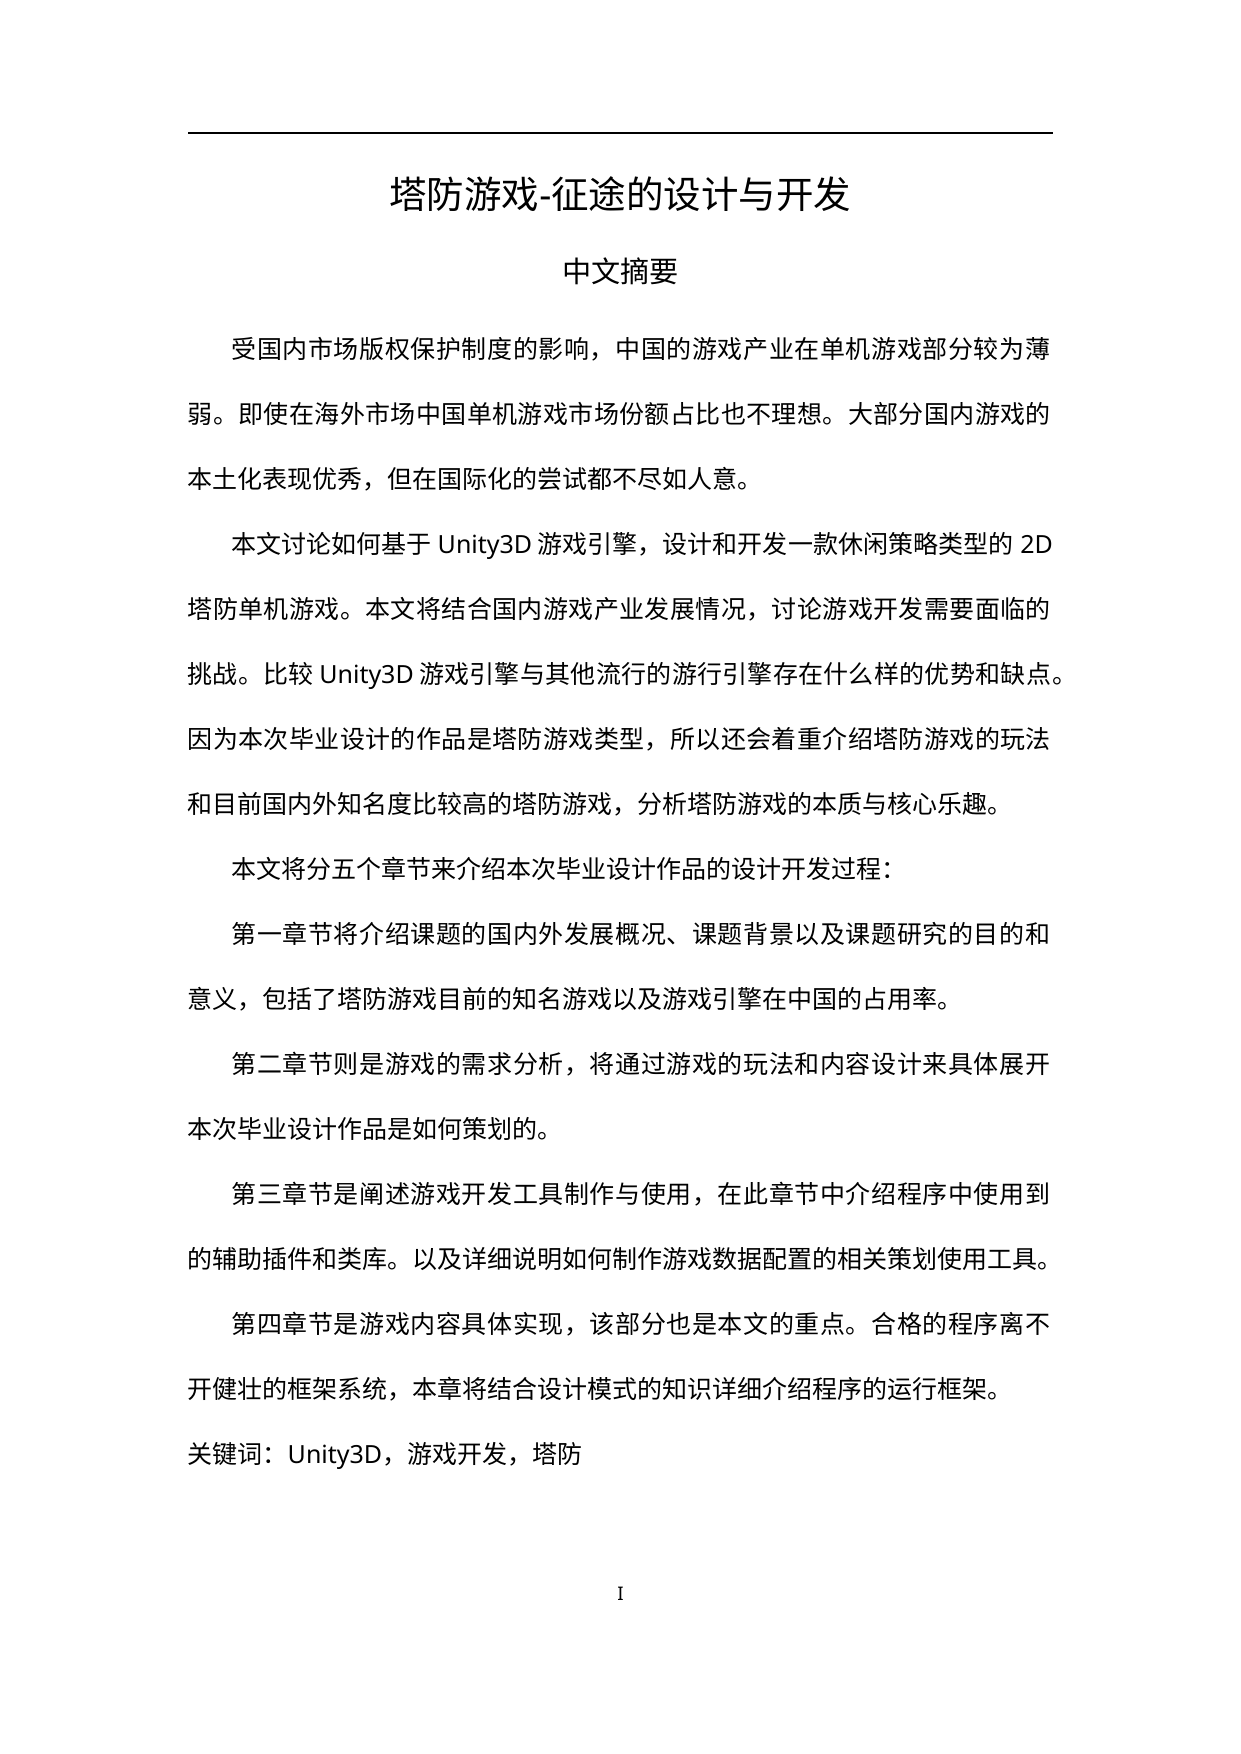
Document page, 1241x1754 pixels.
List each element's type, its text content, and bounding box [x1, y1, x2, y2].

text 塔防游戏-征途的设计与开发 [187, 160, 1053, 225]
text 本文讨论如何基于Unity3D游戏引擎，设计和开发一款休闲策略类型的2D塔防单机游戏。本文将结合国内游戏产业发展情况，讨论游戏开发需要面临的挑战。比较Unity3D游戏引擎与其他流行的游行引擎存在什么样的优势和缺点。因为本次毕业设计的作品是塔防游戏类型，所以还会着重介绍塔防游戏的玩法和目前国内外知名度比较高的塔防游戏，分析塔防游戏的本质与核心乐趣。 [187, 510, 1053, 835]
text 第四章节是游戏内容具体实现，该部分也是本文的重点。合格的程序离不开健壮的框架系统，本章将结合设计模式的知识详细介绍程序的运行框架。 [187, 1290, 1053, 1420]
text 第二章节则是游戏的需求分析，将通过游戏的玩法和内容设计来具体展开本次毕业设计作品是如何策划的。 [187, 1030, 1053, 1160]
text 第三章节是阐述游戏开发工具制作与使用，在此章节中介绍程序中使用到的辅助插件和类库。以及详细说明如何制作游戏数据配置的相关策划使用工具。 [187, 1160, 1053, 1290]
text 第一章节将介绍课题的国内外发展概况、课题背景以及课题研究的目的和意义，包括了塔防游戏目前的知名游戏以及游戏引擎在中国的占用率。 [187, 900, 1053, 1030]
text 本文将分五个章节来介绍本次毕业设计作品的设计开发过程： [187, 835, 1053, 900]
text 关键词：Unity3D，游戏开发，塔防 [187, 1420, 1053, 1485]
text 受国内市场版权保护制度的影响，中国的游戏产业在单机游戏部分较为薄弱。即使在海外市场中国单机游戏市场份额占比也不理想。大部分国内游戏的本土化表现优秀，但在国际化的尝试都不尽如人意。 [187, 315, 1053, 510]
subtitle 中文摘要 [187, 237, 1053, 302]
